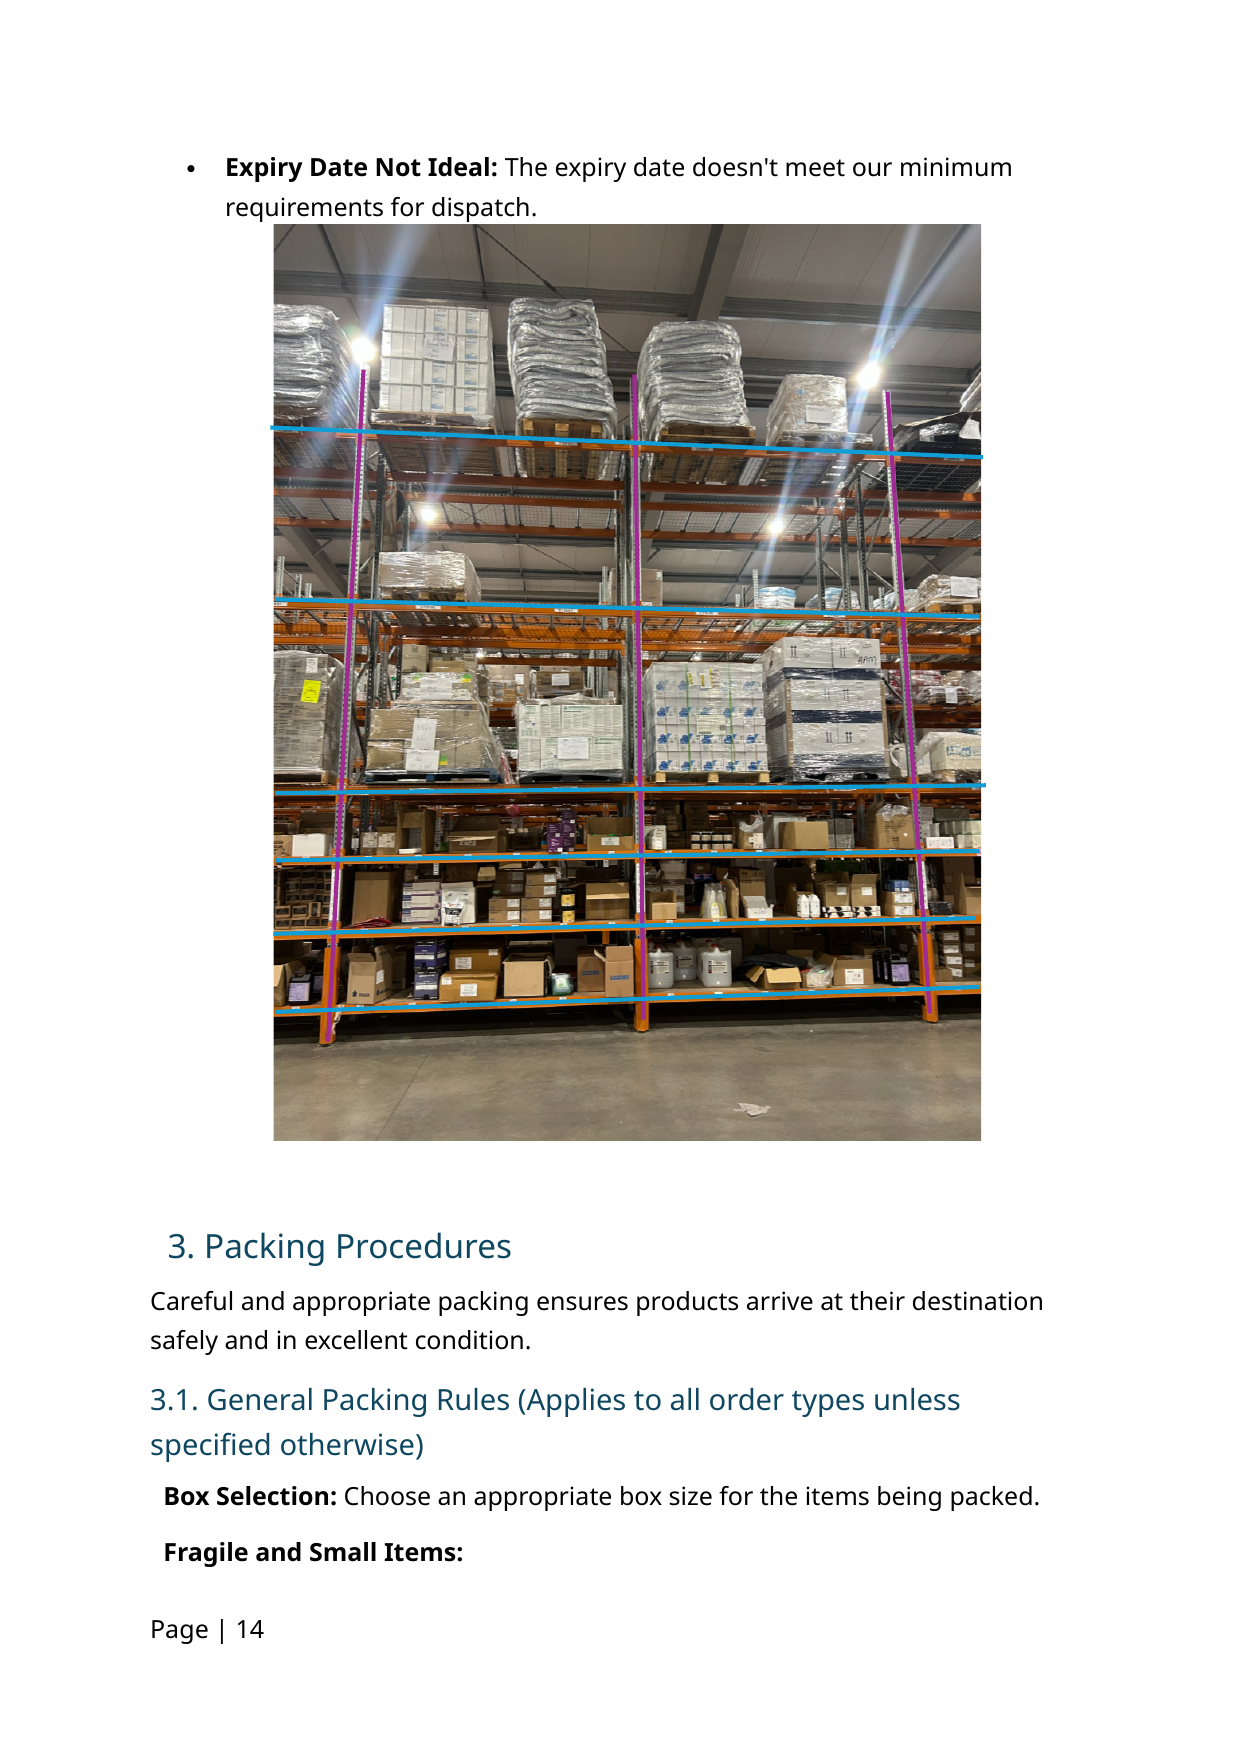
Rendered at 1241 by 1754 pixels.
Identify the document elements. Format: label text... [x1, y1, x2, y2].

picture [333, 928, 641, 1007]
picture [638, 446, 900, 612]
picture [645, 922, 925, 996]
picture [340, 792, 639, 857]
text Careful and appropriate packing ensures products arrive at their destination safely and in excellent condition. [150, 1284, 1090, 1357]
picture [643, 789, 916, 853]
picture [337, 858, 640, 929]
picture [354, 434, 635, 605]
text Fragile and Small Items: [150, 1534, 1090, 1568]
text Box Selection: Choose an appropriate box size for the items being packed. [150, 1478, 1090, 1512]
picture [644, 855, 920, 923]
subtitle 3. Packing Procedures [150, 1223, 1090, 1269]
list Expiry Date Not Ideal: The expiry date doesn't meet our minimum requirements for dispatch. [187, 150, 1090, 223]
subtitle 3.1. General Packing Rules (Applies to all order types unless specified otherwise) [150, 1379, 1090, 1464]
picture [344, 604, 638, 790]
picture [895, 456, 982, 783]
picture [640, 611, 911, 786]
picture [273, 788, 982, 1141]
picture [273, 431, 358, 931]
picture [273, 224, 982, 454]
